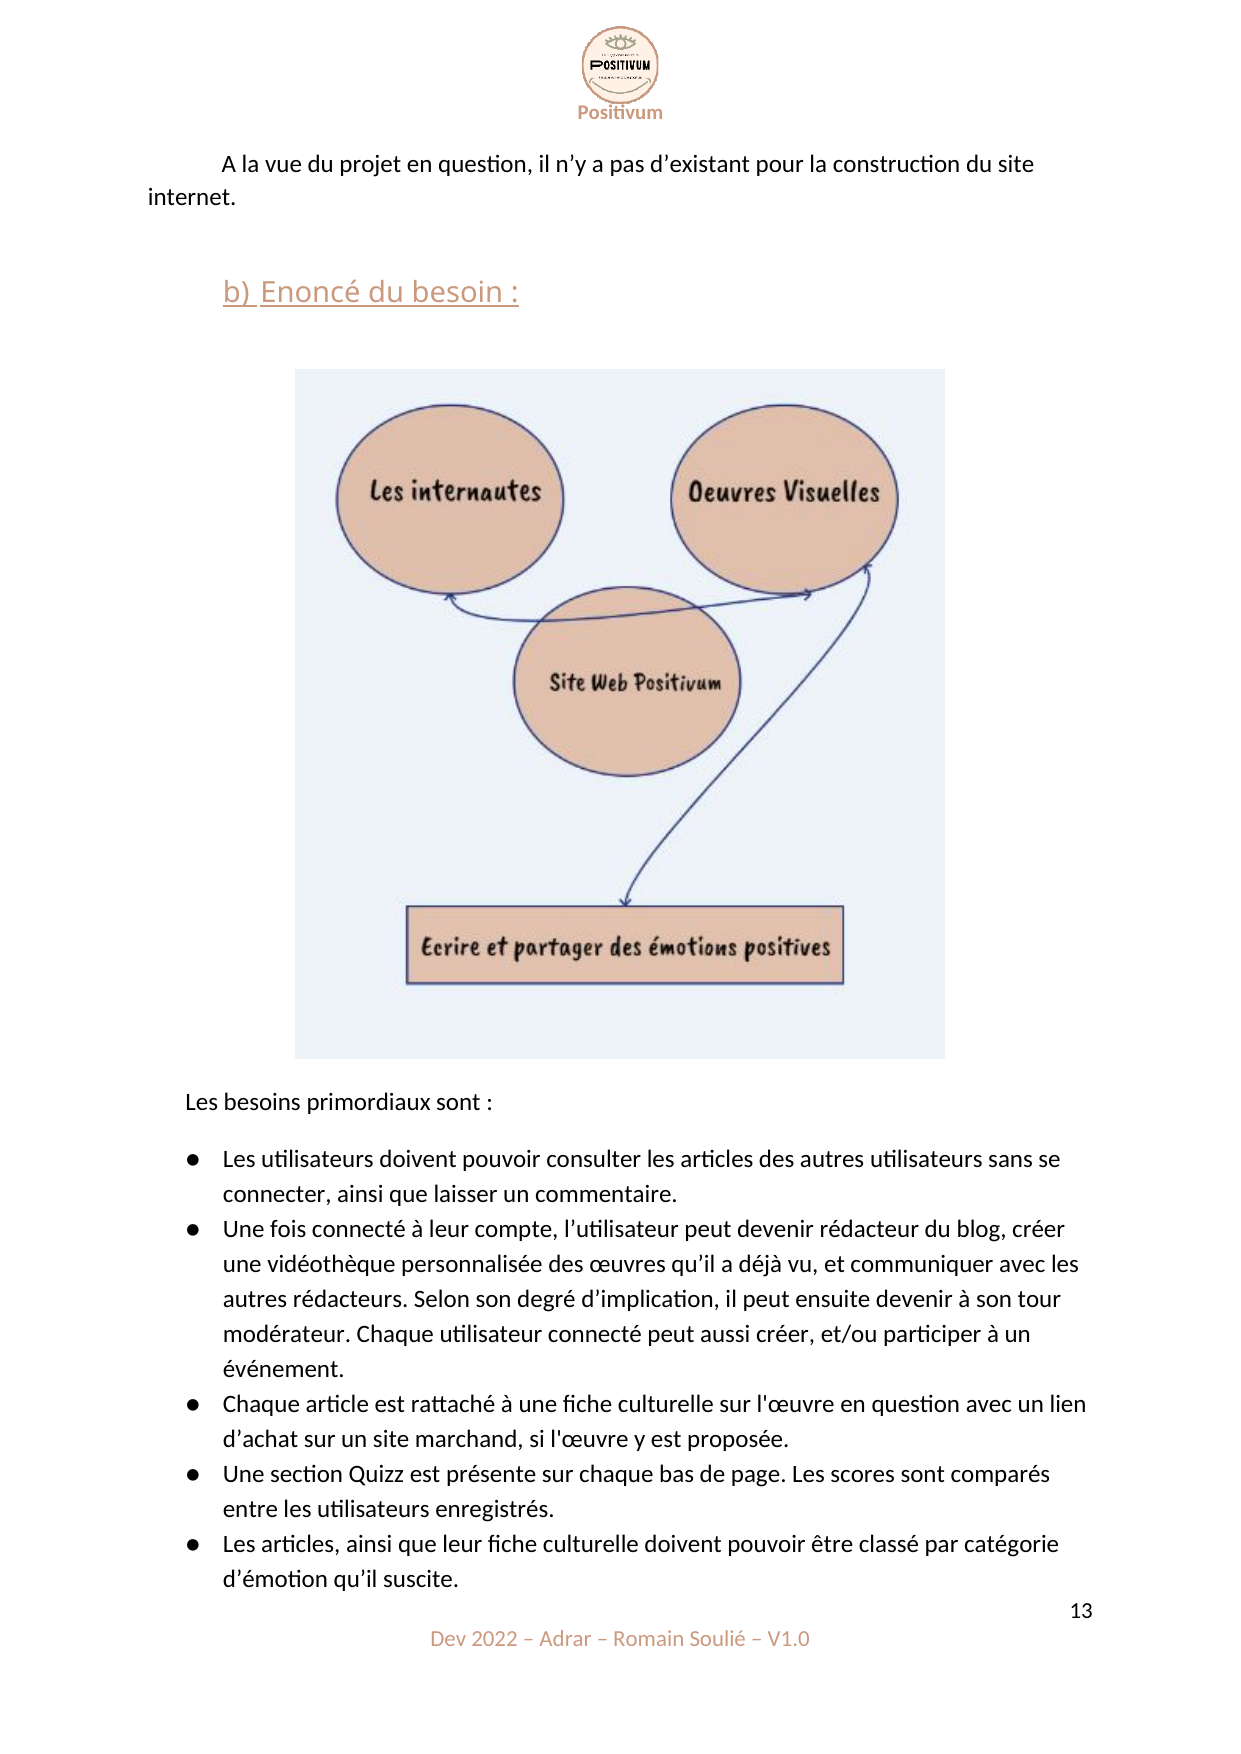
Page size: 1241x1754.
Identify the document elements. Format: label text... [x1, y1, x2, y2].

list Chaque article est rattaché à une fiche culturelle sur l'œuvre en question avec un lien d’achat sur un site marchand, si l'œuvre y est proposée. [185, 1389, 1092, 1454]
list Les utilisateurs doivent pouvoir consulter les articles des autres utilisateurs sans se connecter, ainsi que laisser un commentaire. [185, 1144, 1092, 1209]
picture [295, 369, 945, 1059]
picture [581, 26, 659, 104]
list Une fois connecté à leur compte, l’utilisateur peut devenir rédacteur du blog, créer une vidéothèque personnalisée des œuvres qu’il a déjà vu, et communiquer avec les autres rédacteurs. Selon son degré d’implication, il peut ensuite devenir à son tour modérateur. Chaque utilisateur connecté peut aussi créer, et/ou participer à un événement. [185, 1214, 1092, 1384]
text A la vue du projet en question, il n’y a pas d’existant pour la construction du site internet. [148, 148, 1092, 244]
subtitle b) Enoncé du besoin : [223, 271, 1092, 311]
list Une section Quizz est présente sur chaque bas de page. Les scores sont comparés entre les utilisateurs enregistrés. [185, 1459, 1092, 1524]
text Les besoins primordiaux sont : [185, 1086, 1092, 1116]
list Les articles, ainsi que leur fiche culturelle doivent pouvoir être classé par catégorie d’émotion qu’il suscite. [185, 1529, 1092, 1594]
